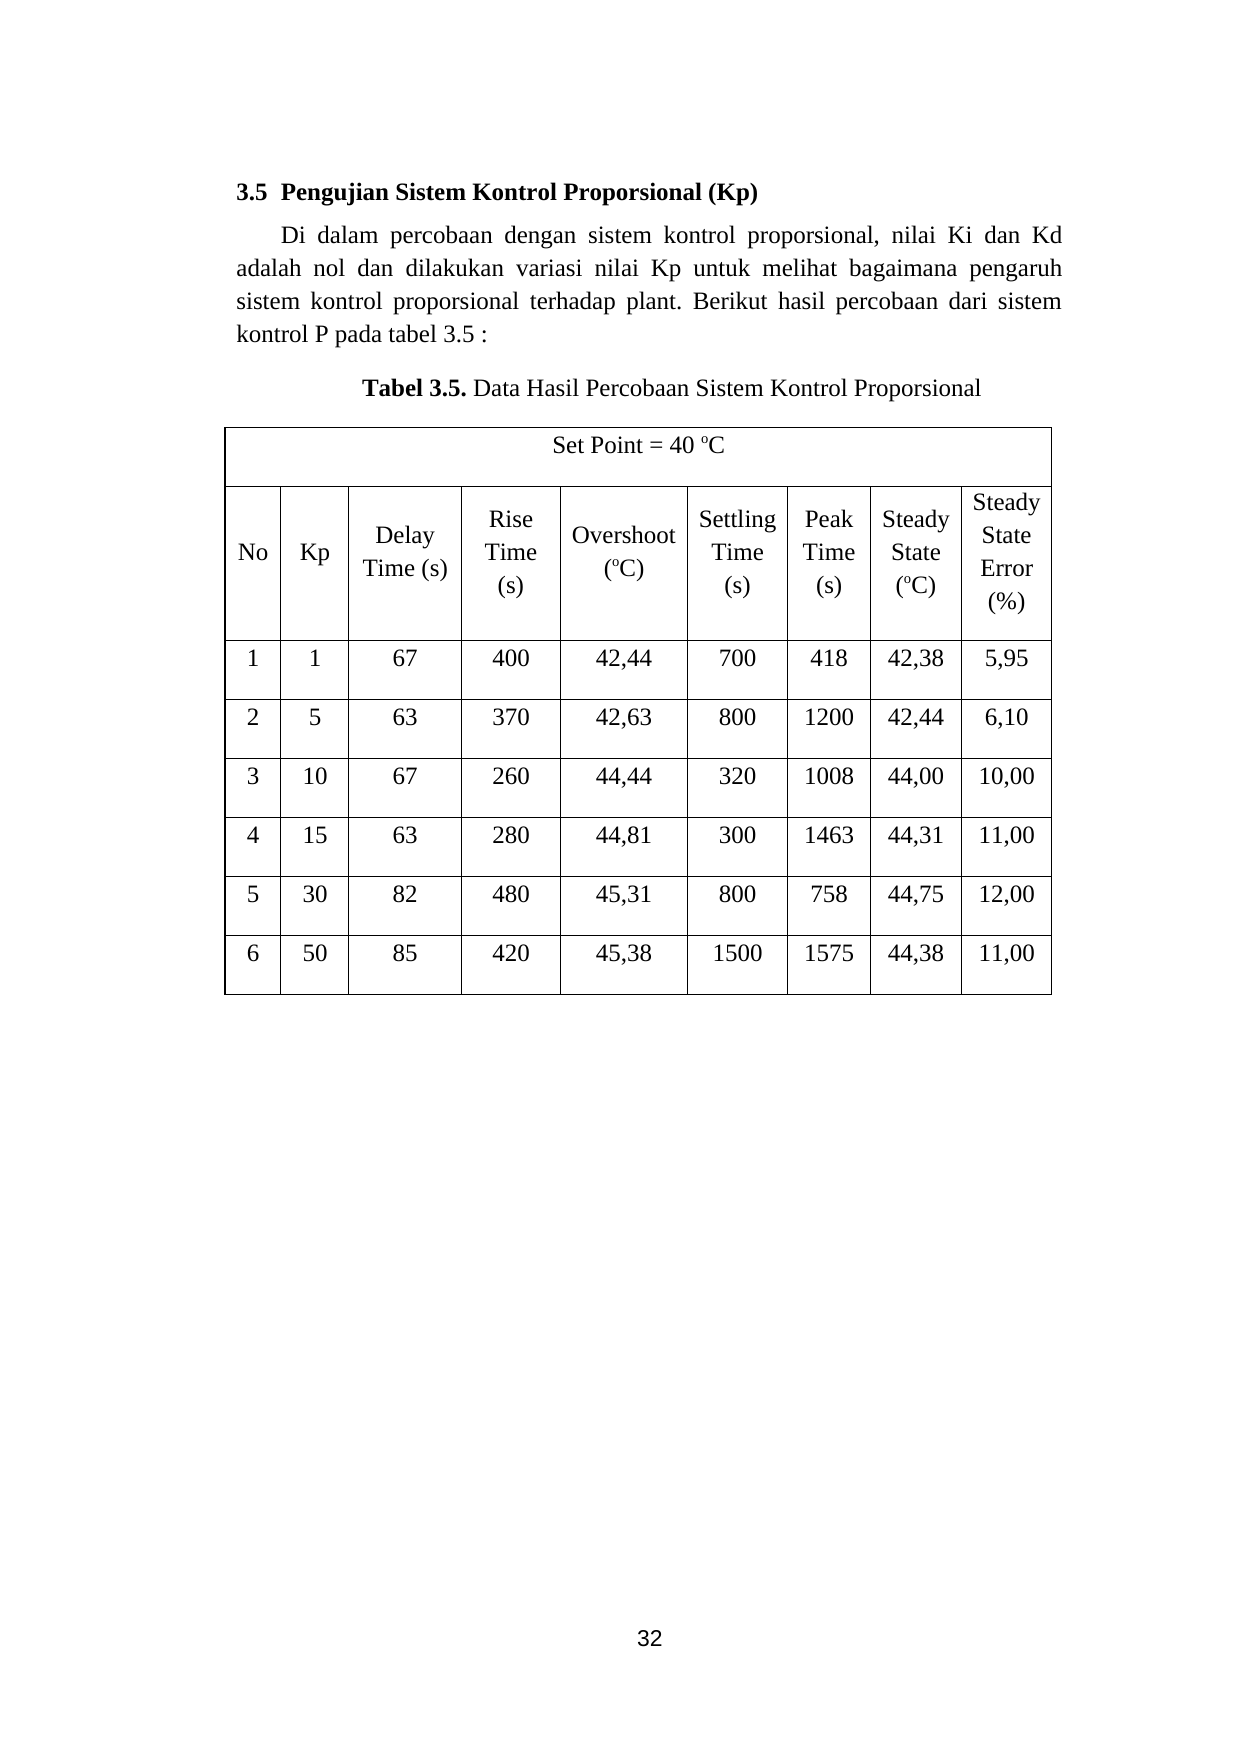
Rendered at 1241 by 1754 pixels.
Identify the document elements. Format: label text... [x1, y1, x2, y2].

table_cell 44,75 [871, 877, 961, 935]
table_cell 1463 [788, 818, 870, 876]
table_cell 10 [281, 759, 348, 817]
table_cell 418 [788, 641, 870, 699]
table_cell 1500 [688, 936, 787, 994]
table_cell 11,00 [962, 936, 1051, 994]
table_cell 12,00 [962, 877, 1051, 935]
table_cell 400 [462, 641, 560, 699]
table_cell 44,31 [871, 818, 961, 876]
table_cell 42,44 [561, 641, 687, 699]
table_cell 700 [688, 641, 787, 699]
table_cell 758 [788, 877, 870, 935]
table_cell 300 [688, 818, 787, 876]
text Tabel 3.5. Data Hasil Percobaan Sistem Kontrol Proporsional [236, 373, 1063, 402]
table_cell 2 [226, 700, 280, 758]
table_cell 5,95 [962, 641, 1051, 699]
table_cell 44,44 [561, 759, 687, 817]
table_cell 3 [226, 759, 280, 817]
table_cell 44,00 [871, 759, 961, 817]
table_cell 6 [226, 936, 280, 994]
table_cell Settling Time (s) [688, 487, 787, 640]
table_cell 1575 [788, 936, 870, 994]
table_cell 420 [462, 936, 560, 994]
table_cell 30 [281, 877, 348, 935]
table_cell 280 [462, 818, 560, 876]
table_cell Kp [281, 487, 348, 640]
text Di dalam percobaan dengan sistem kontrol proporsional, nilai Ki dan Kd adalah nol dan dilakukan variasi nilai Kp untuk melihat bagaimana pengaruh sistem kontrol proporsional terhadap plant. Berikut hasil percobaan dari sistem kontrol P pada tabel 3.5 : [236, 220, 1063, 348]
table_cell 85 [349, 936, 461, 994]
table_cell 800 [688, 700, 787, 758]
table_cell 480 [462, 877, 560, 935]
table_cell 63 [349, 818, 461, 876]
table_cell 15 [281, 818, 348, 876]
table_cell Steady State (oC) [871, 487, 961, 640]
table_cell 5 [226, 877, 280, 935]
table_cell 45,38 [561, 936, 687, 994]
table_cell 67 [349, 759, 461, 817]
table_cell 320 [688, 759, 787, 817]
table_cell 45,31 [561, 877, 687, 935]
table_cell 260 [462, 759, 560, 817]
table_cell 67 [349, 641, 461, 699]
table_cell 1 [226, 641, 280, 699]
table_cell Delay Time (s) [349, 487, 461, 640]
table_cell 44,38 [871, 936, 961, 994]
table_cell 82 [349, 877, 461, 935]
table_cell Peak Time (s) [788, 487, 870, 640]
list Pengujian Sistem Kontrol Proporsional (Kp) [236, 177, 1063, 206]
table_cell Steady State Error (%) [962, 487, 1051, 640]
table_cell No [226, 487, 280, 640]
table_cell 1008 [788, 759, 870, 817]
table_cell 10,00 [962, 759, 1051, 817]
table_header Set Point = 40 oC [226, 428, 1051, 486]
table_cell 370 [462, 700, 560, 758]
table_cell 5 [281, 700, 348, 758]
table_cell 42,44 [871, 700, 961, 758]
table_cell 42,63 [561, 700, 687, 758]
table_cell 63 [349, 700, 461, 758]
table_cell Overshoot (oC) [561, 487, 687, 640]
table_cell 6,10 [962, 700, 1051, 758]
table_cell 44,81 [561, 818, 687, 876]
table_cell 1200 [788, 700, 870, 758]
table_cell 800 [688, 877, 787, 935]
table_cell Rise Time (s) [462, 487, 560, 640]
table_cell 42,38 [871, 641, 961, 699]
table_cell 1 [281, 641, 348, 699]
table_cell 11,00 [962, 818, 1051, 876]
table_cell 4 [226, 818, 280, 876]
table_cell 50 [281, 936, 348, 994]
